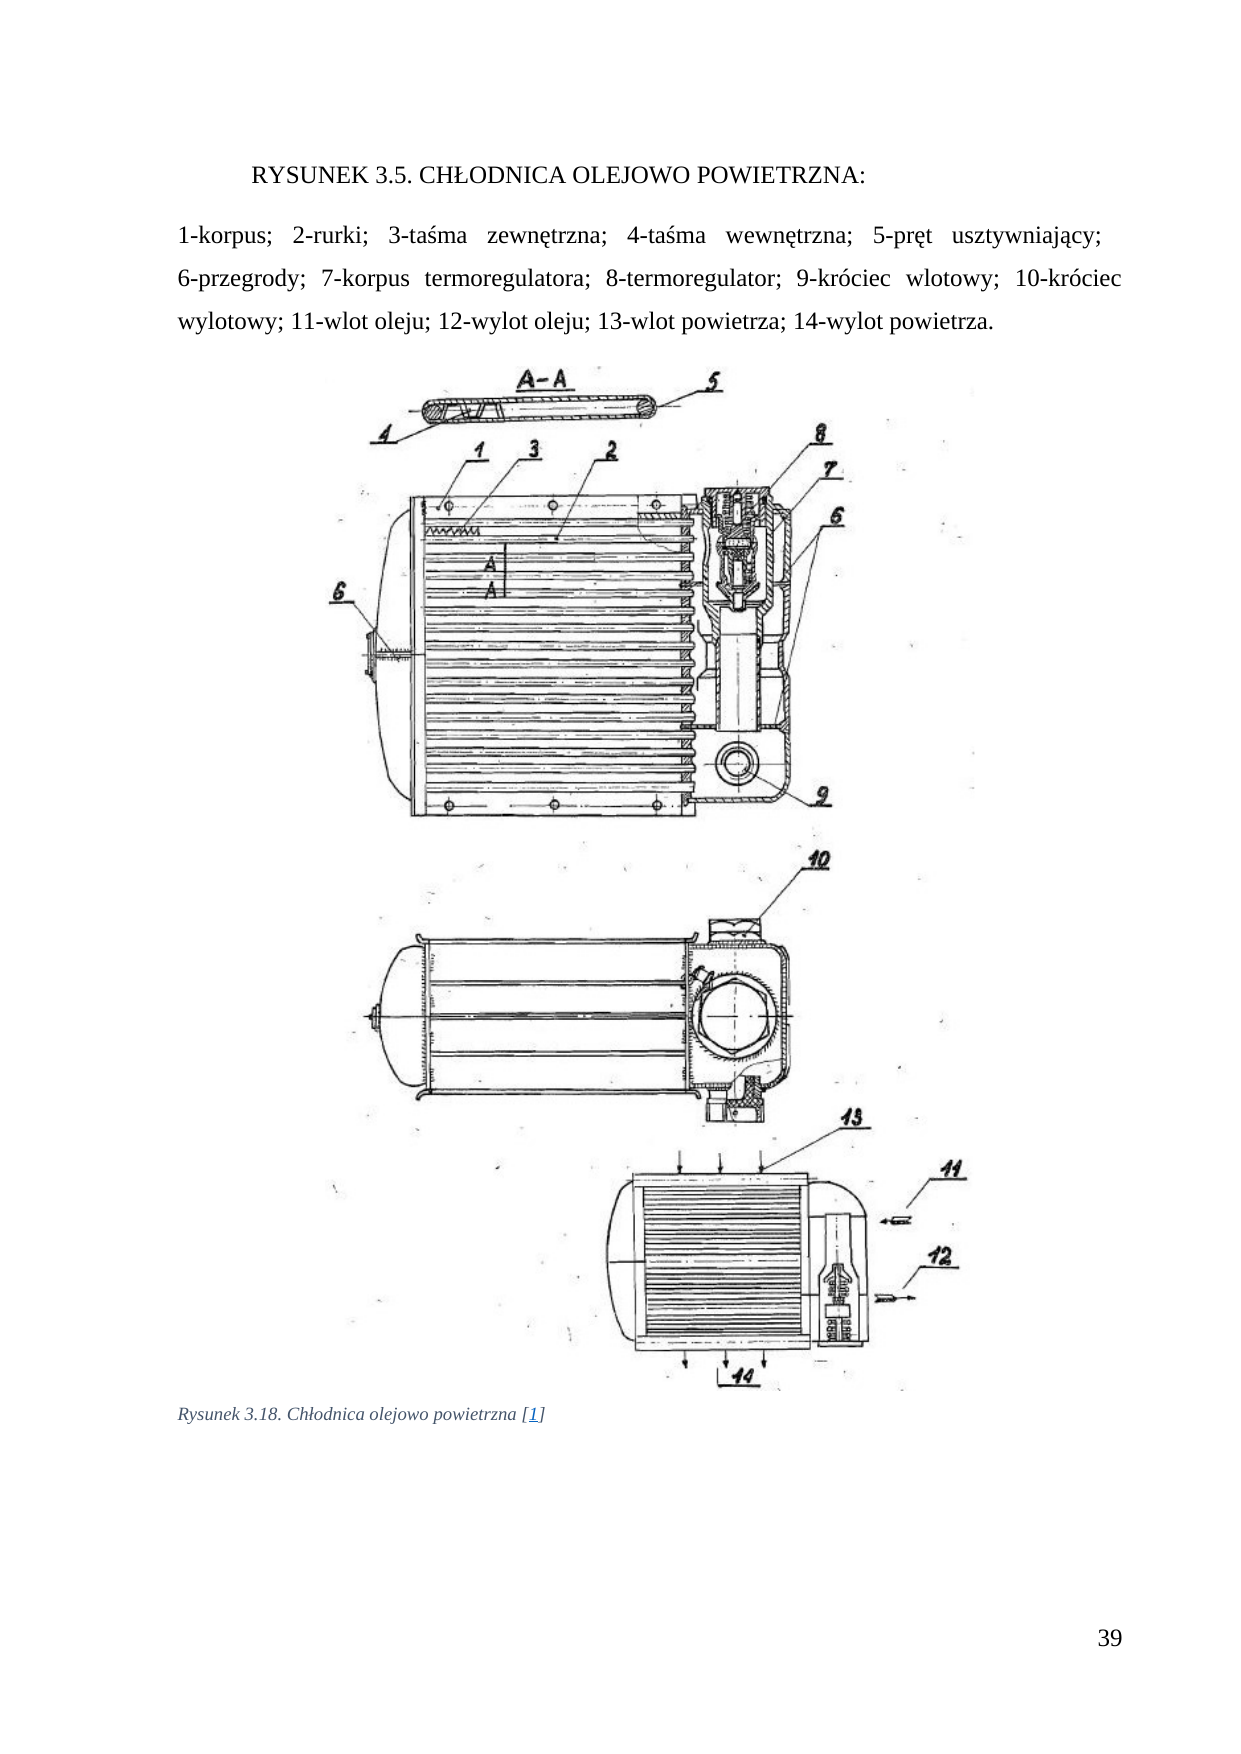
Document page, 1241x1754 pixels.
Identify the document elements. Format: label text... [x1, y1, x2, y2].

picture [325, 366, 975, 1391]
text RYSUNEK 3.5. CHŁODNICA OLEJOWO POWIETRZNA: [177, 160, 1122, 189]
text 1-korpus; 2-rurki; 3-taśma zewnętrzna; 4-taśma wewnętrzna; 5-pręt usztywniający; 6-przegrody; 7-korpus termoregulatora; 8-termoregulator; 9-króciec wlotowy; 10-króciec wylotowy; 11-wlot oleju; 12-wylot oleju; 13-wlot powietrza; 14-wylot powietrza. [177, 220, 1122, 335]
